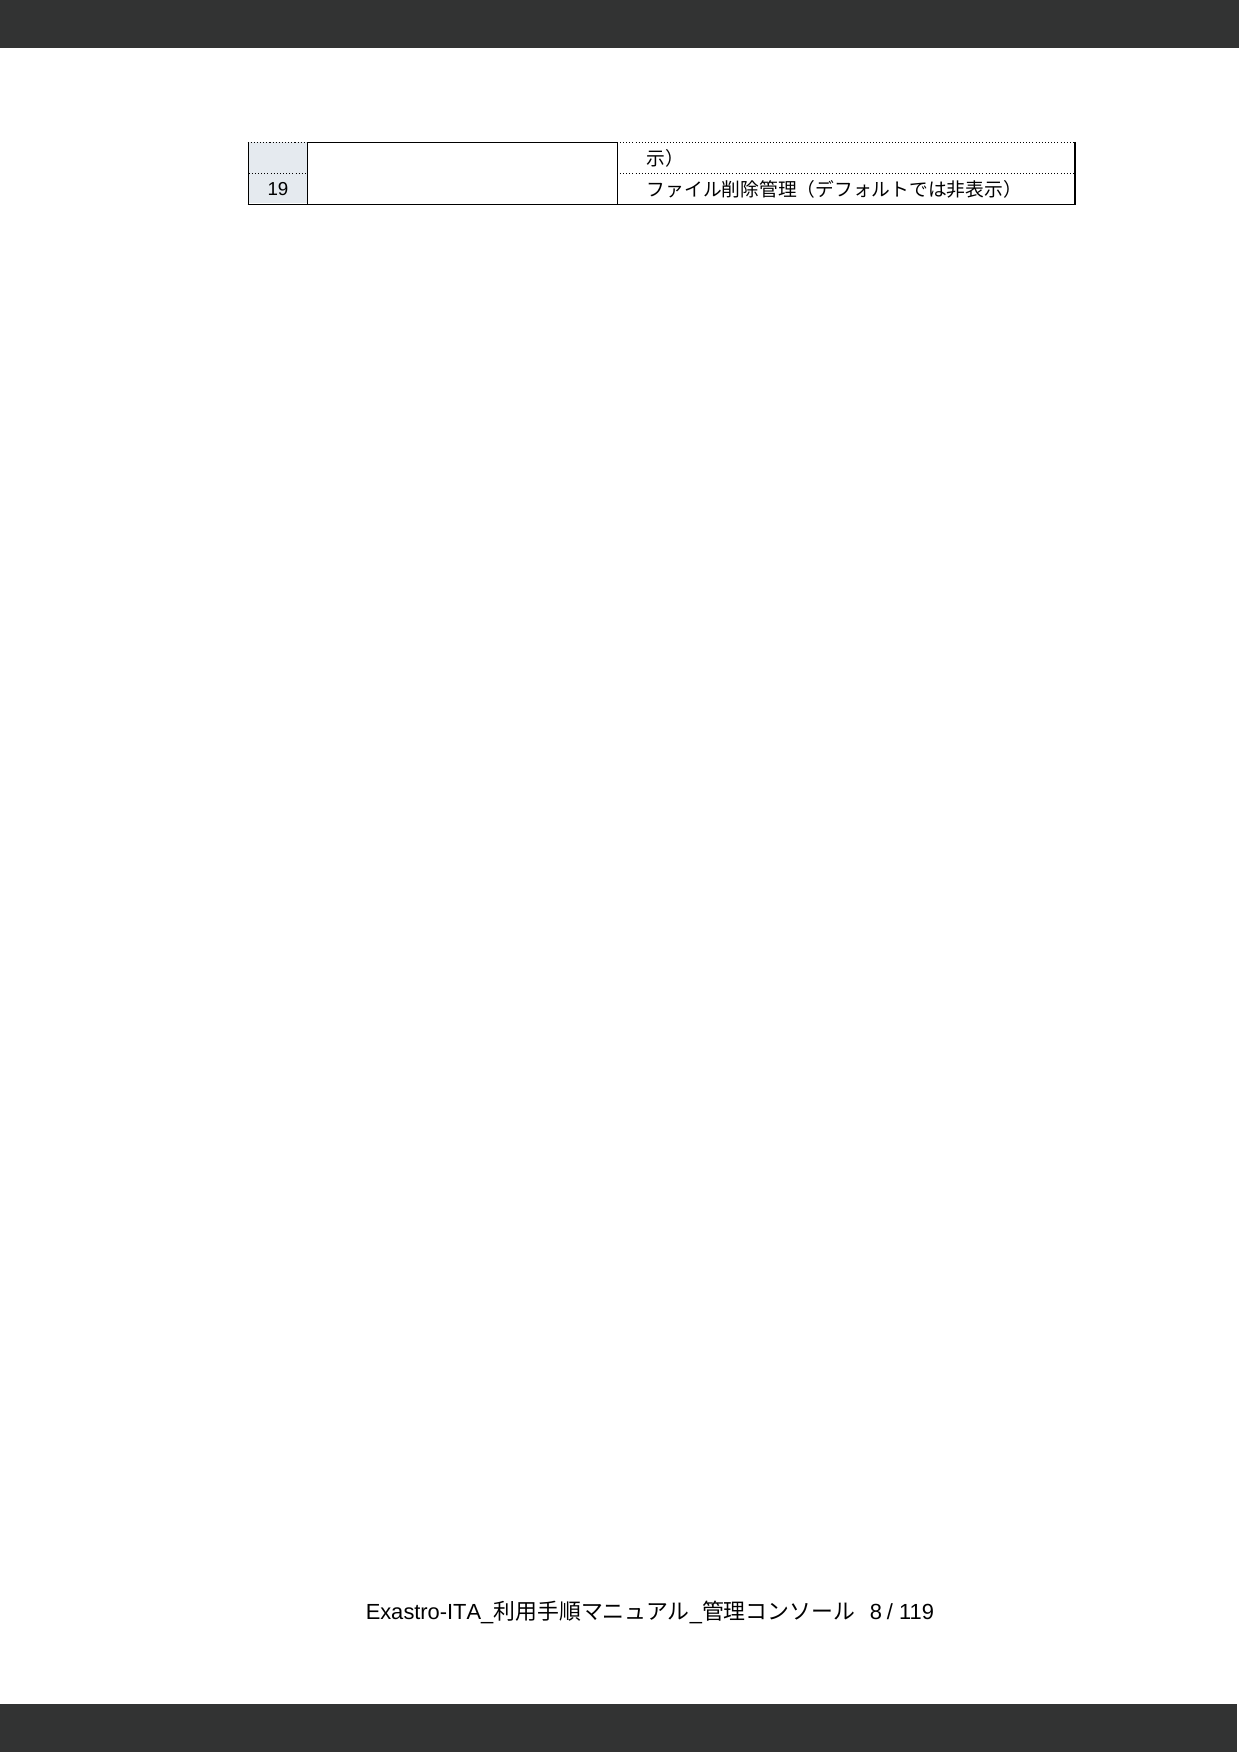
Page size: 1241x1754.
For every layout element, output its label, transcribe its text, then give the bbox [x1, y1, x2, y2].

table_cell 18 [249, 142, 307, 173]
table_cell ファイル削除管理（デフォルトでは非表示） [618, 173, 1074, 203]
picture [0, 1704, 1237, 1752]
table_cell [618, 142, 1074, 173]
table_cell 19 [249, 173, 307, 203]
picture [0, 0, 1239, 48]
